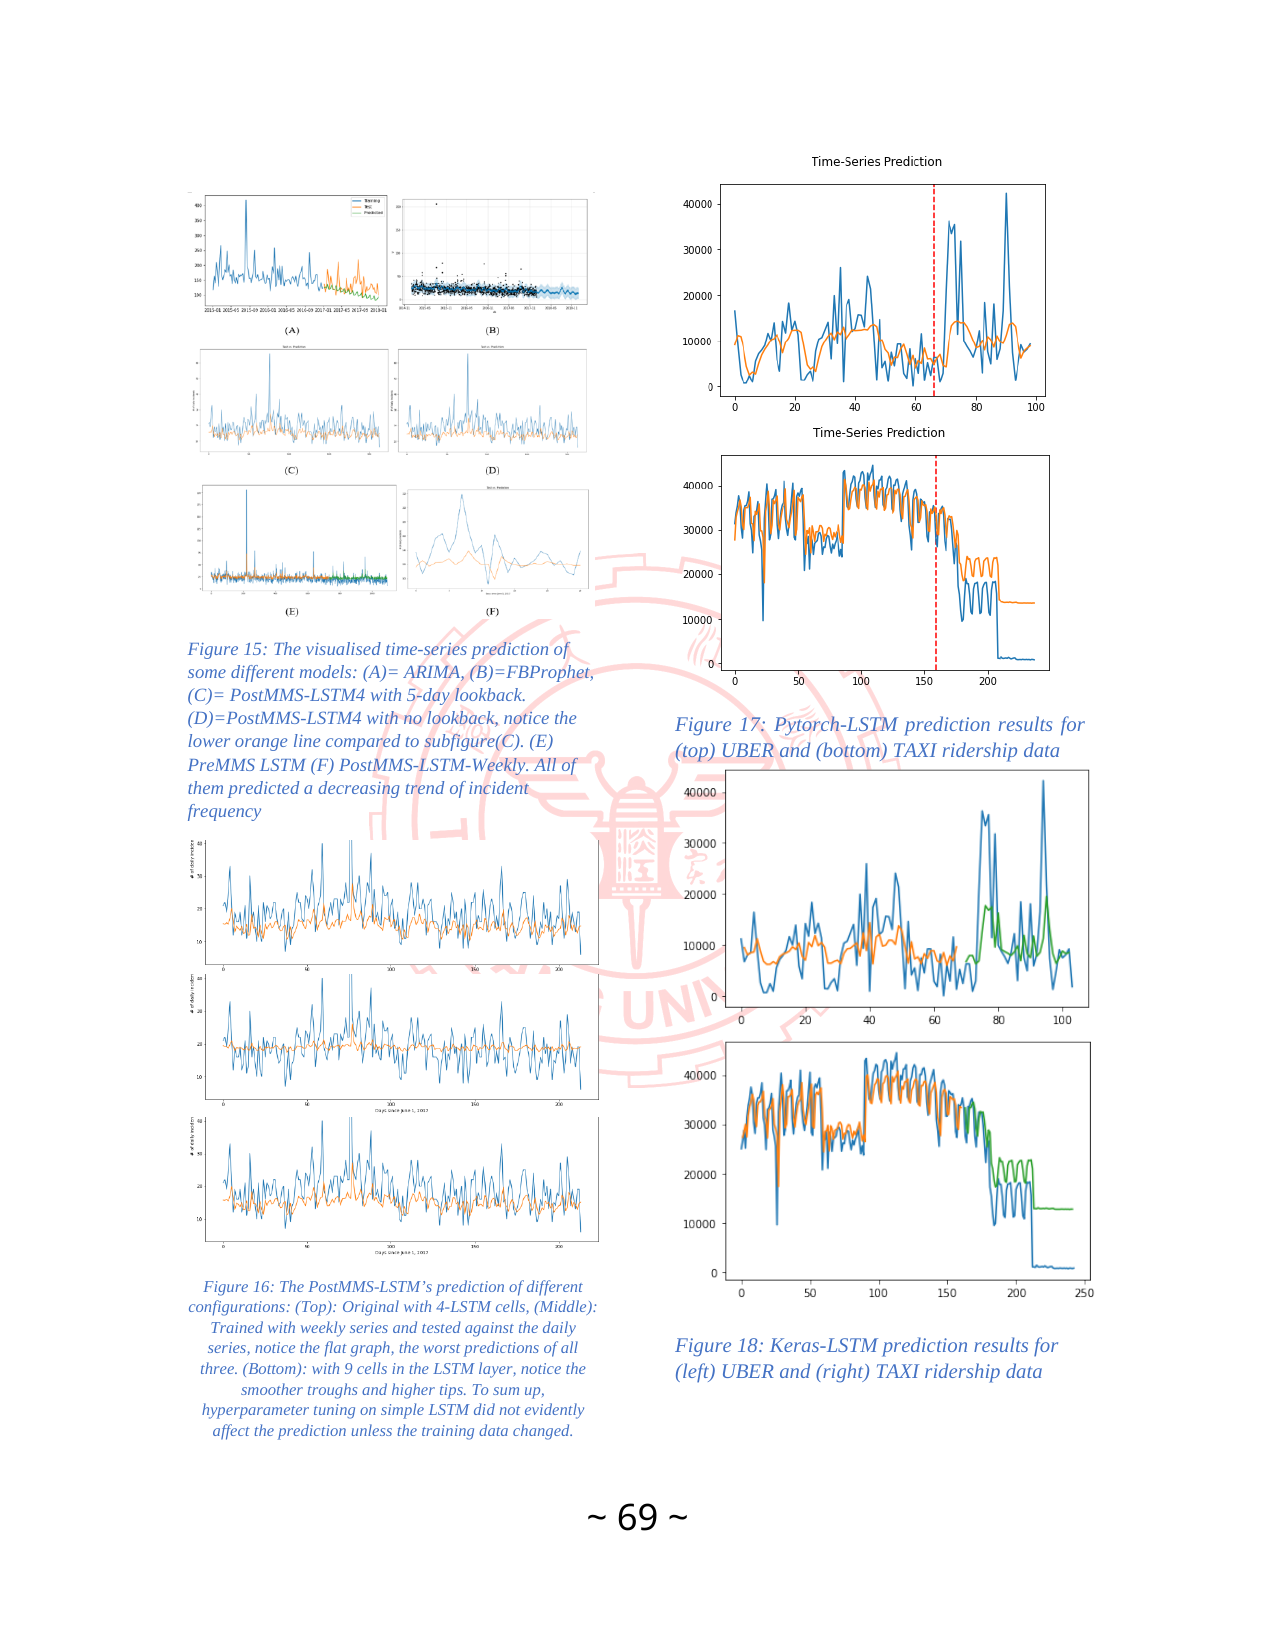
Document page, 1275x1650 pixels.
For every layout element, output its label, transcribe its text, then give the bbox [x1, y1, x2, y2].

text Figure 16: The PostMMS-LSTM’s prediction of different configurations: (Top): Original with 4-LSTM cells, (Middle): Trained with weekly series and tested against the daily series, notice the flat graph, the worst predictions of all three. (Bottom): with 9 cells in the LSTM layer, notice the smoother troughs and higher tips. To sum up, hyperparameter tuning on simple LSTM did not evidently affect the prediction unless the training data changed. [187, 1276, 600, 1440]
picture [187, 192, 595, 619]
text Figure 18: Keras-LSTM prediction results for (left) UBER and (right) TAXI ridership data [675, 1333, 1087, 1383]
text Figure 15: The visualised time-series prediction of some different models: (A)= ARIMA, (B)=FBProphet, (C)= PostMMS-LSTM4 with 5-day lookback. (D)=PostMMS-LSTM4 with no lookback, notice the lower orange line compared to subfigure(C). (E) PreMMS LSTM (F) PostMMS-LSTM-Weekly. All of them predicted a decreasing trend of incident frequency [187, 637, 600, 822]
picture [675, 1035, 1102, 1306]
picture [675, 421, 1055, 693]
picture [187, 1117, 600, 1258]
text Figure 17: Pytorch-LSTM prediction results for (top) UBER and (bottom) TAXI ridership data [675, 712, 1087, 762]
picture [675, 763, 1096, 1033]
picture [187, 974, 600, 1116]
picture [187, 840, 600, 973]
picture [675, 150, 1052, 419]
